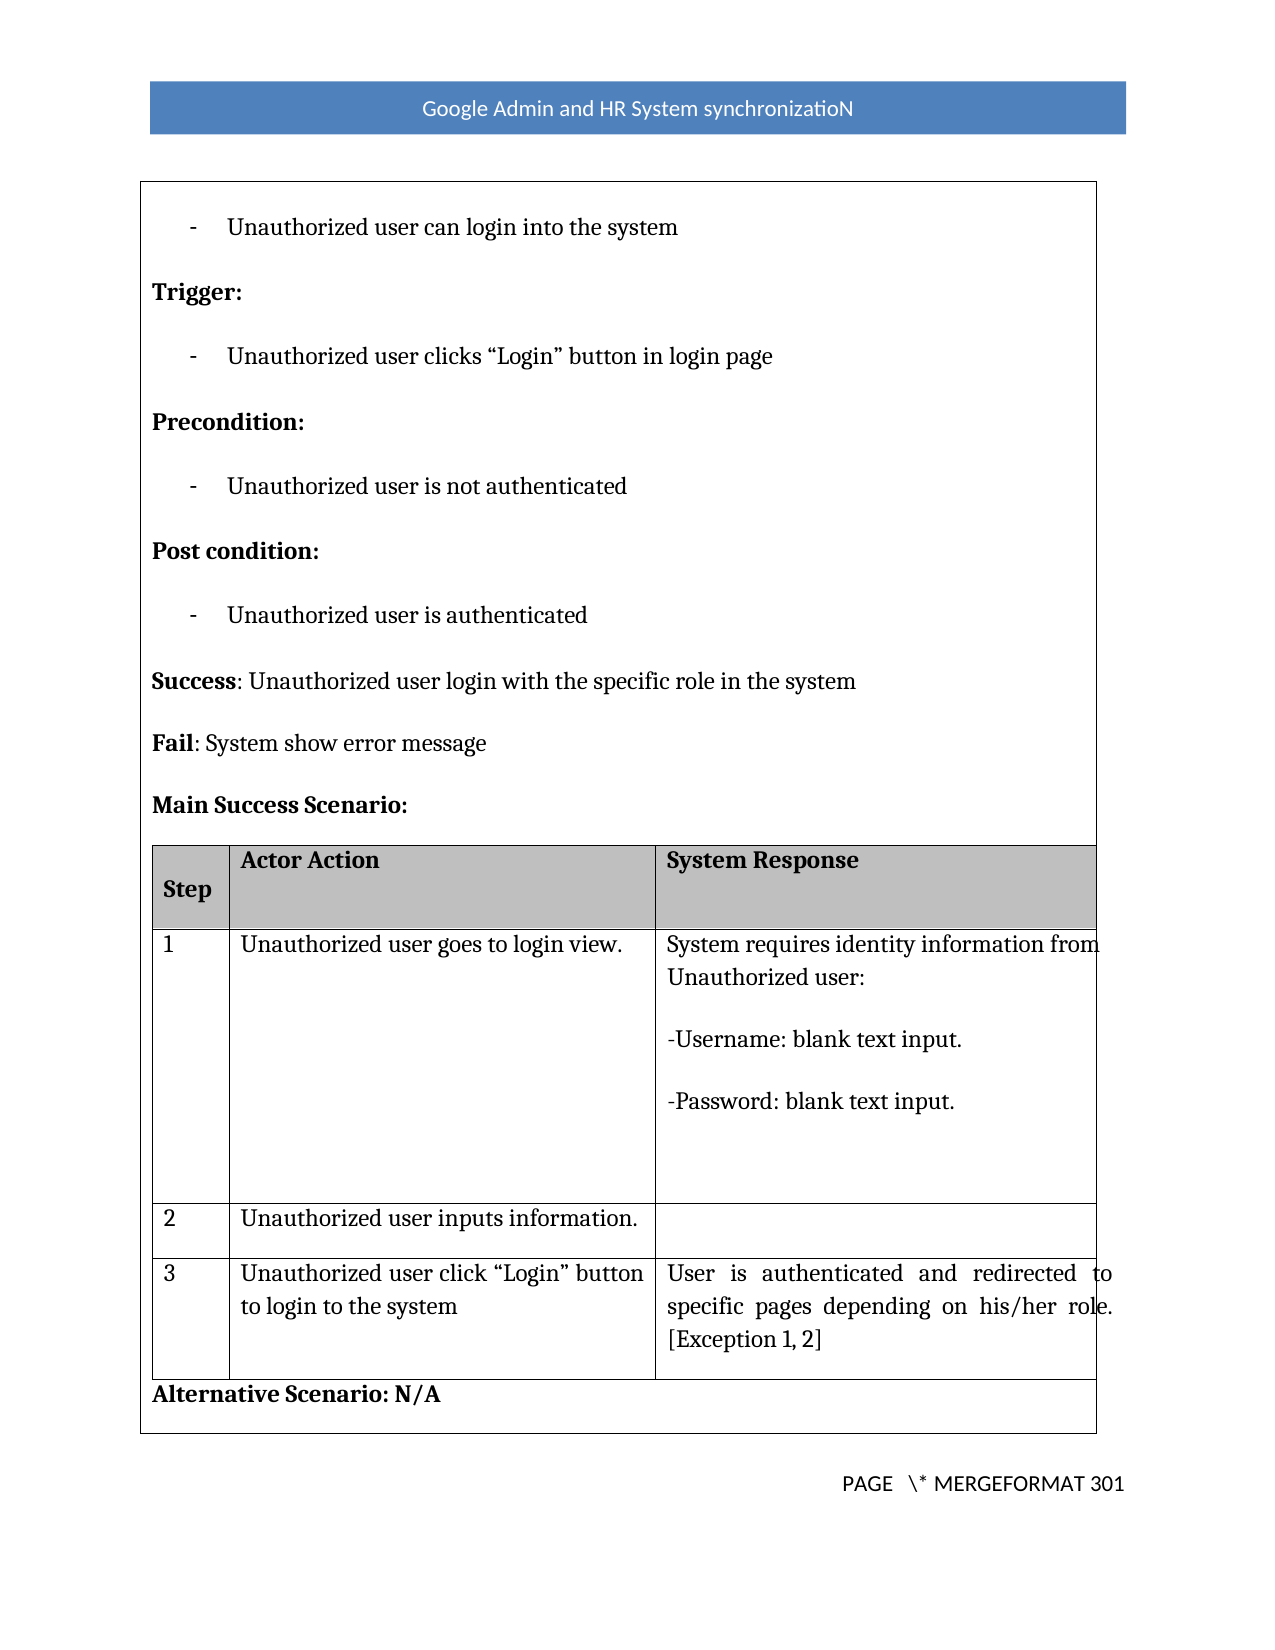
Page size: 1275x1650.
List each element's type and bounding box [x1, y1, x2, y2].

table_cell [141, 182, 1096, 1433]
